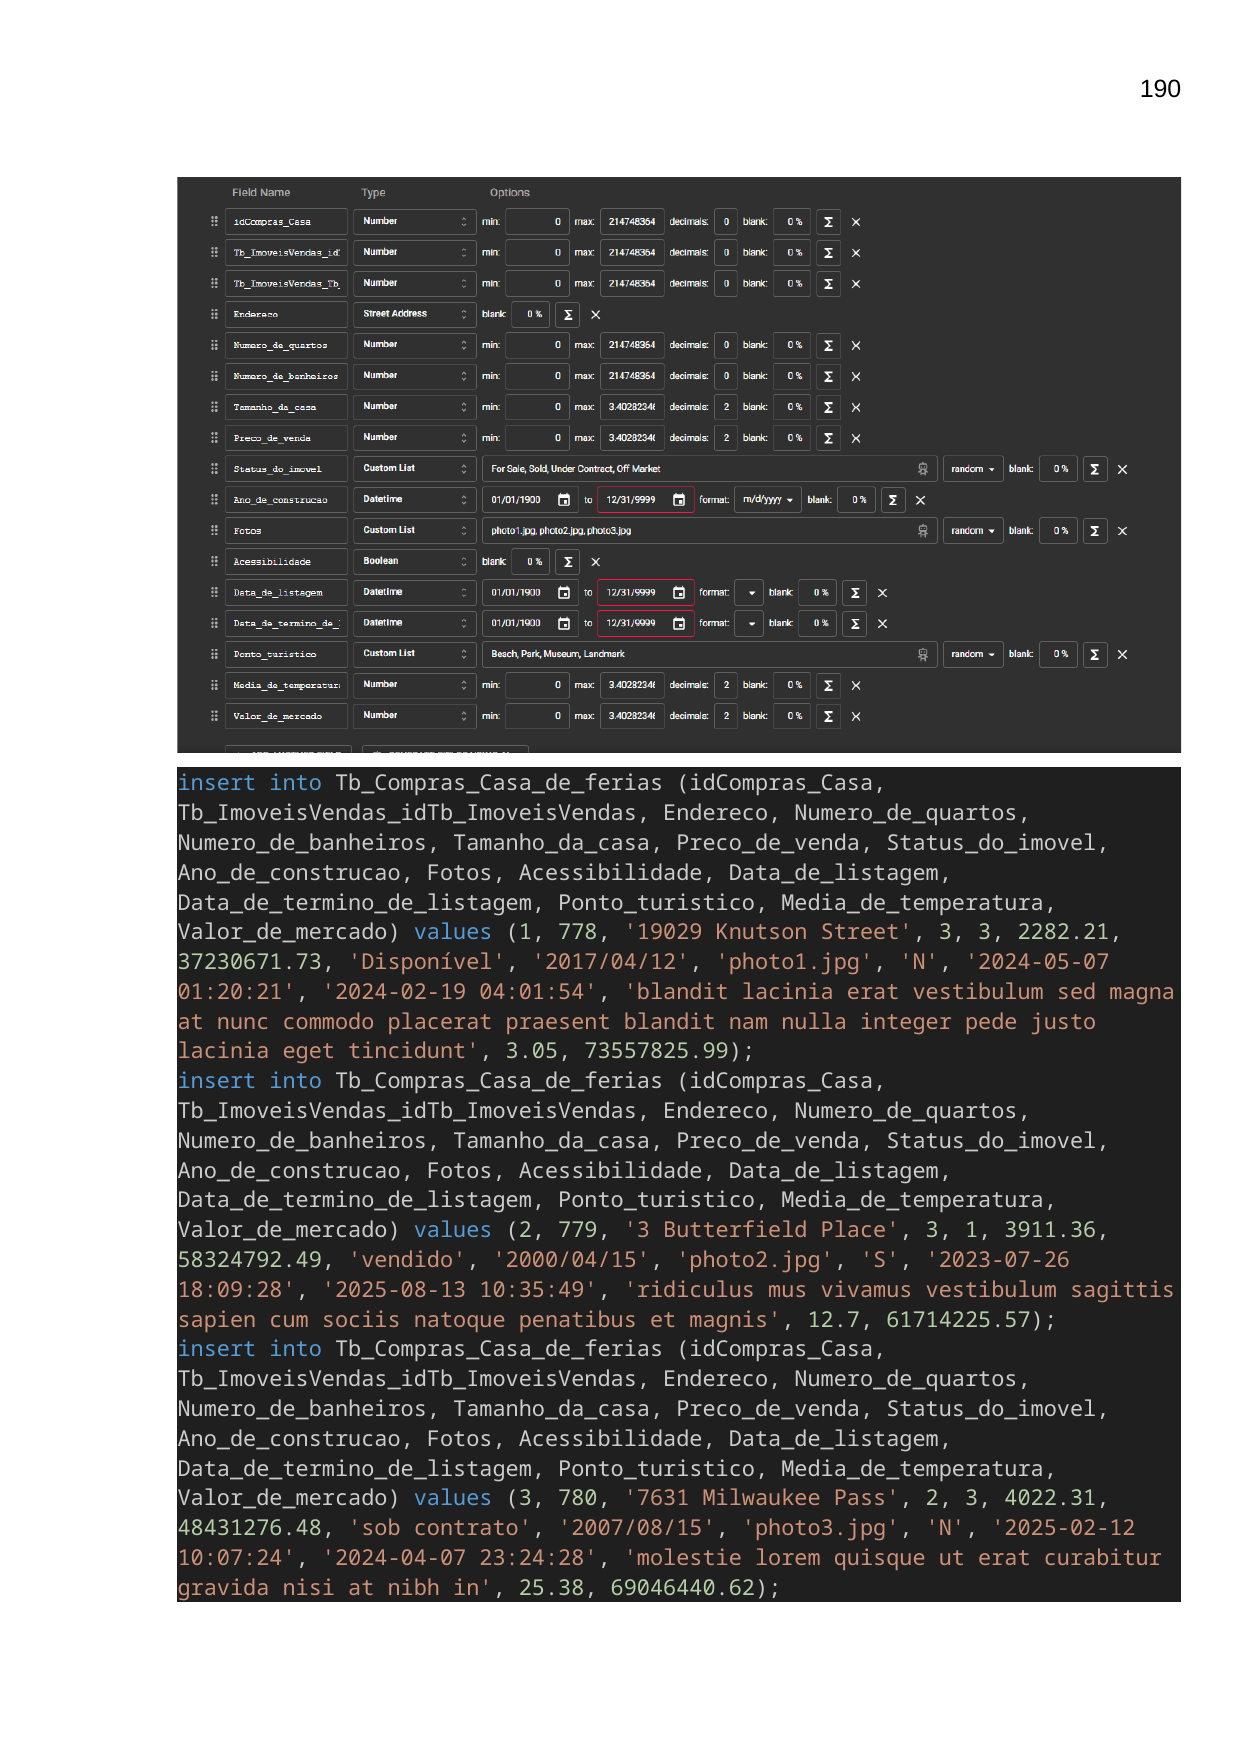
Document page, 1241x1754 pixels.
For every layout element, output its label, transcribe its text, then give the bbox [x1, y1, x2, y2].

picture [177, 177, 1182, 753]
text insert into Tb_Compras_Casa_de_ferias (idCompras_Casa, Tb_ImoveisVendas_idTb_ImoveisVendas, Endereco, Numero_de_quartos, Numero_de_banheiros, Tamanho_da_casa, Preco_de_venda, Status_do_imovel, Ano_de_construcao, Fotos, Acessibilidade, Data_de_listagem, Data_de_termino_de_listagem, Ponto_turistico, Media_de_temperatura, Valor_de_mercado) values (1, 778, '19029 Knutson Street', 3, 3, 2282.21, 37230671.73, 'Disponível', '2017/04/12', 'photo1.jpg', 'N', '2024-05-07 01:20:21', '2024-02-19 04:01:54', 'blandit lacinia erat vestibulum sed magna at nunc commodo placerat praesent blandit nam nulla integer pede justo lacinia eget tincidunt', 3.05, 73557825.99); [177, 767, 1181, 1065]
text insert into Tb_Compras_Casa_de_ferias (idCompras_Casa, Tb_ImoveisVendas_idTb_ImoveisVendas, Endereco, Numero_de_quartos, Numero_de_banheiros, Tamanho_da_casa, Preco_de_venda, Status_do_imovel, Ano_de_construcao, Fotos, Acessibilidade, Data_de_listagem, Data_de_termino_de_listagem, Ponto_turistico, Media_de_temperatura, Valor_de_mercado) values (3, 780, '7631 Milwaukee Pass', 2, 3, 4022.31, 48431276.48, 'sob contrato', '2007/08/15', 'photo3.jpg', 'N', '2025-02-12 10:07:24', '2024-04-07 23:24:28', 'molestie lorem quisque ut erat curabitur gravida nisi at nibh in', 25.38, 69046440.62); [177, 1333, 1181, 1602]
text insert into Tb_Compras_Casa_de_ferias (idCompras_Casa, Tb_ImoveisVendas_idTb_ImoveisVendas, Endereco, Numero_de_quartos, Numero_de_banheiros, Tamanho_da_casa, Preco_de_venda, Status_do_imovel, Ano_de_construcao, Fotos, Acessibilidade, Data_de_listagem, Data_de_termino_de_listagem, Ponto_turistico, Media_de_temperatura, Valor_de_mercado) values (2, 779, '3 Butterfield Place', 3, 1, 3911.36, 58324792.49, 'vendido', '2000/04/15', 'photo2.jpg', 'S', '2023-07-26 18:09:28', '2025-08-13 10:35:49', 'ridiculus mus vivamus vestibulum sagittis sapien cum sociis natoque penatibus et magnis', 12.7, 61714225.57); [177, 1065, 1181, 1333]
